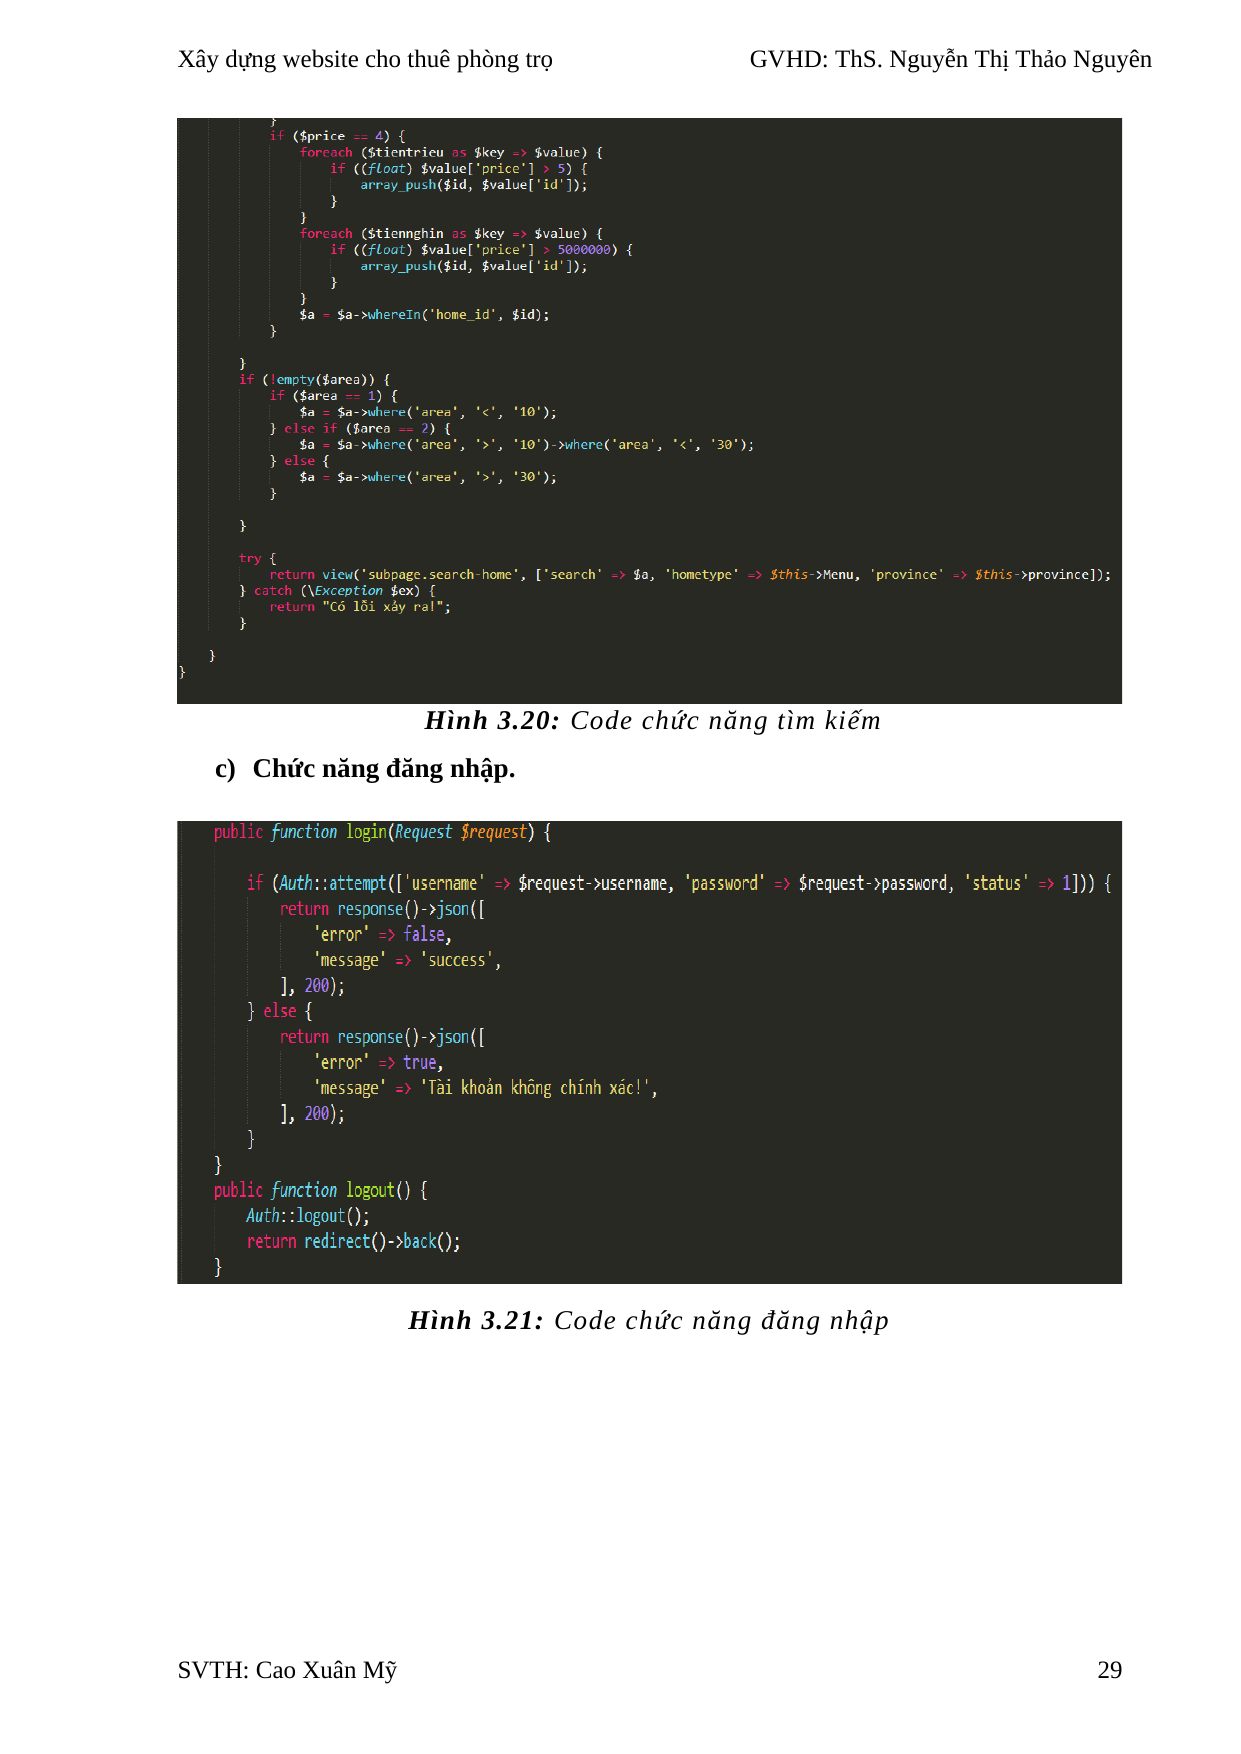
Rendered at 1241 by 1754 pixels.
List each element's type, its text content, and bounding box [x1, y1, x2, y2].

picture [177, 821, 1123, 1284]
picture [177, 118, 1123, 704]
list Chức năng đăng nhập. [215, 752, 1122, 783]
subtitle Hình 3.21: Code chức năng đăng nhập [177, 1284, 1122, 1336]
subtitle Hình 3.20: Code chức năng tìm kiếm [177, 704, 1122, 735]
